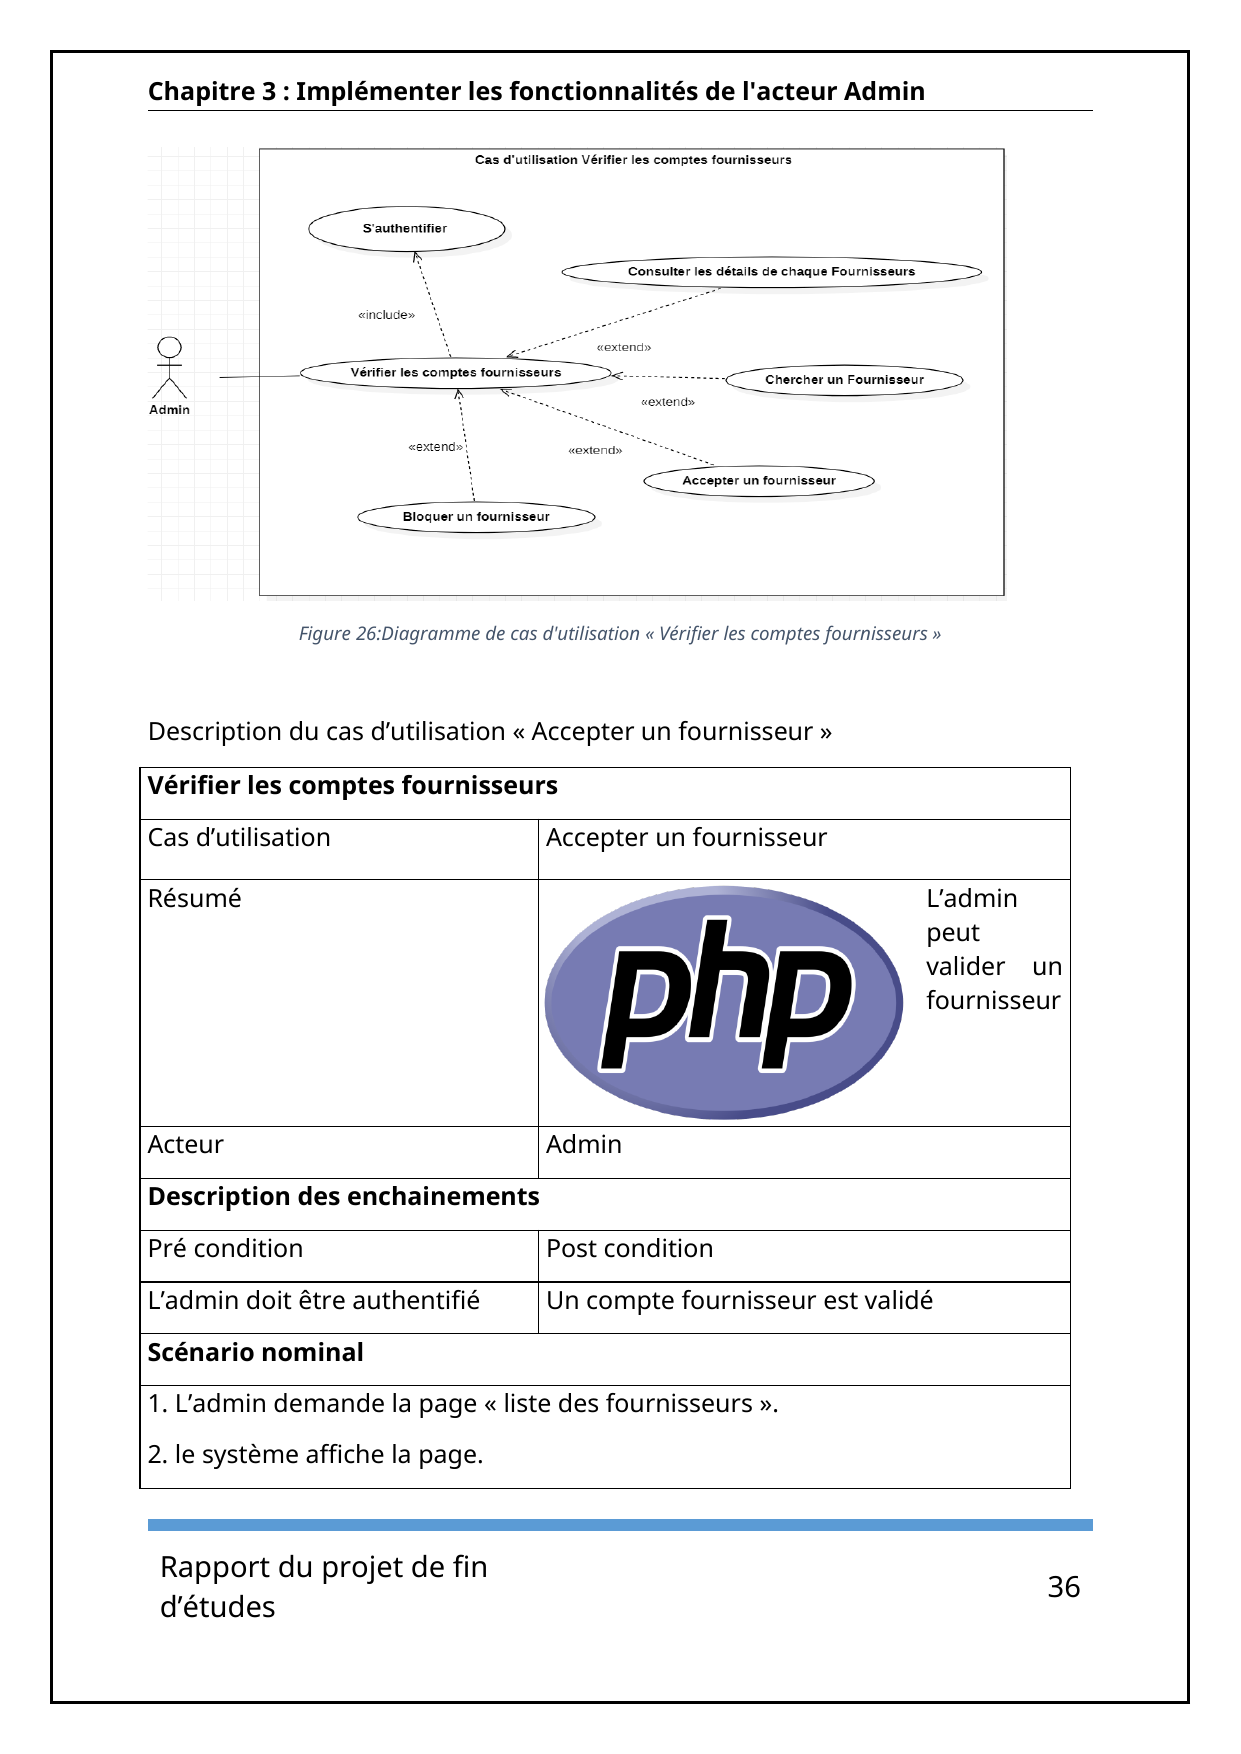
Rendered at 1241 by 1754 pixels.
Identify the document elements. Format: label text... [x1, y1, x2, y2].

table_cell Acteur [141, 1127, 538, 1178]
text Description du cas d’utilisation « Accepter un fournisseur » [148, 713, 1093, 747]
picture [539, 879, 908, 1126]
table_cell Cas d’utilisation [141, 820, 538, 879]
table_cell Post condition [539, 1231, 1070, 1281]
table_cell Description des enchainements [141, 1179, 1070, 1229]
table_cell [141, 1386, 1070, 1487]
table_cell Scénario nominal [141, 1334, 1070, 1385]
table_cell Pré condition [141, 1231, 538, 1281]
table_cell Un compte fournisseur est validé [539, 1283, 1070, 1333]
table_cell Résumé [141, 880, 538, 1126]
table_cell Admin [539, 1127, 1070, 1178]
table_cell L’admin peut valider un fournisseur [908, 880, 1070, 1126]
picture [147, 147, 1007, 601]
table_header Vérifier les comptes fournisseurs [141, 768, 1070, 818]
table_cell L’admin doit être authentifié [141, 1283, 538, 1333]
table_cell Accepter un fournisseur [539, 820, 1070, 879]
